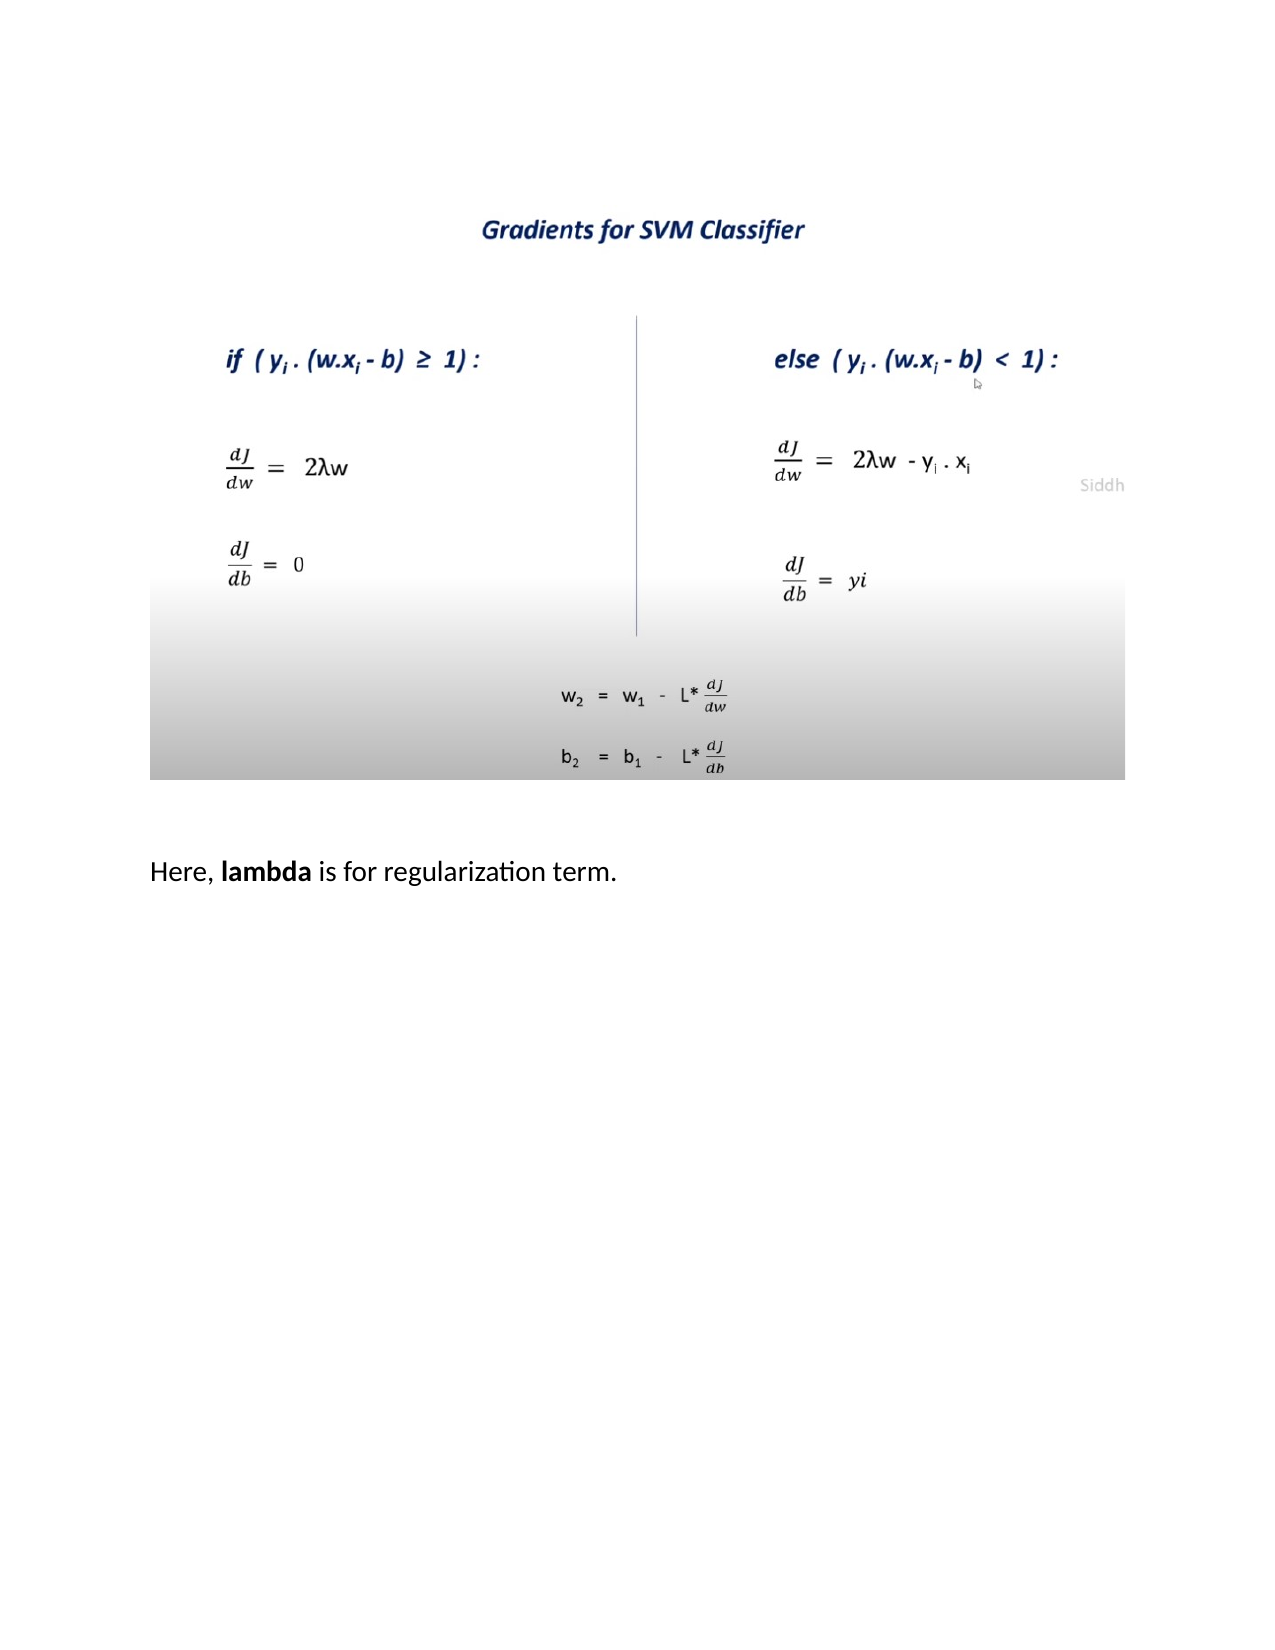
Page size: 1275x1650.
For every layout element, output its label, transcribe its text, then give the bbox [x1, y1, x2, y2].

picture [150, 205, 1125, 780]
text Here, lambda is for regularization term. [150, 853, 1125, 889]
